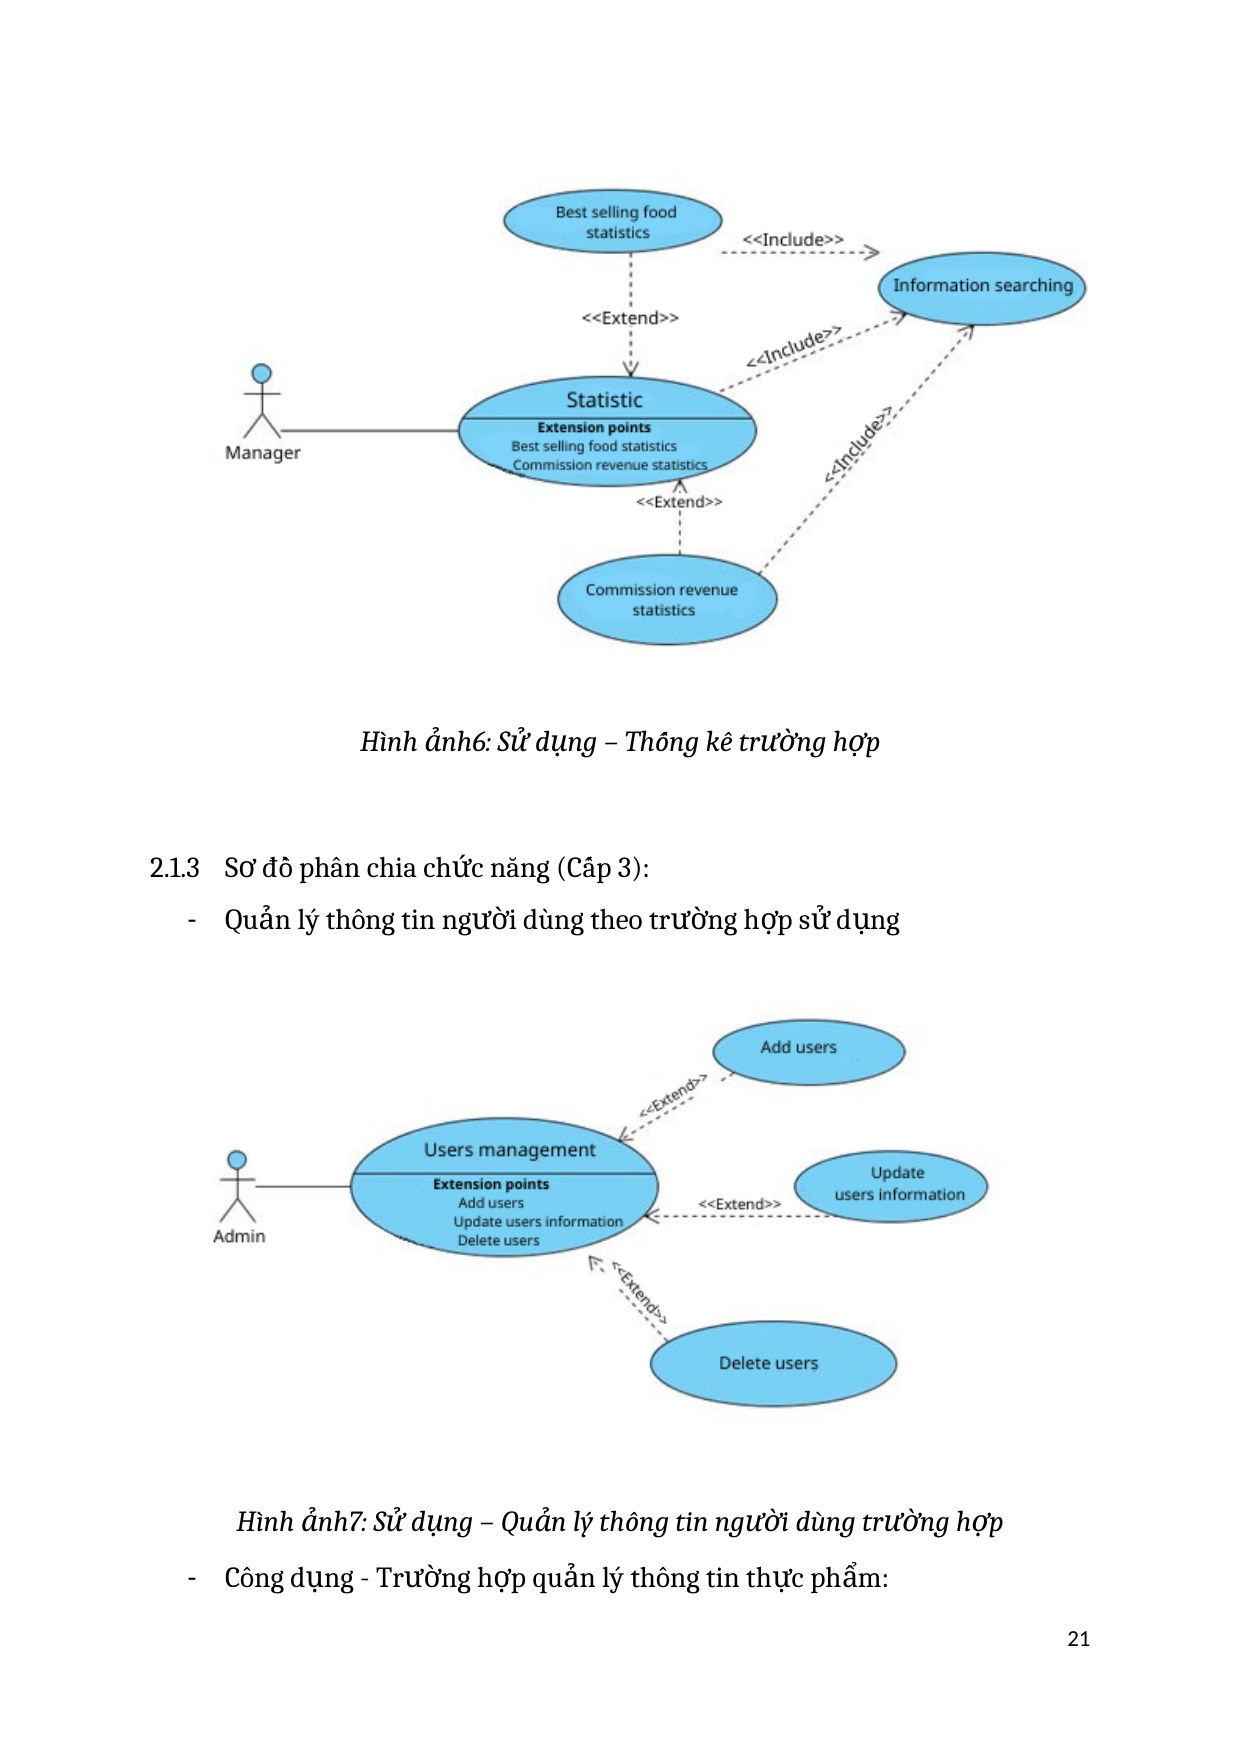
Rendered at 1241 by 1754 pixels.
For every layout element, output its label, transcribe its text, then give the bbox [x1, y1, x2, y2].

list Công dụng - Trường hợp quản lý thông tin thực phẩm: [187, 1559, 1090, 1595]
text Hình ảnh6: Sử dụng – Thống kê trường hợp [150, 725, 1090, 759]
list Sơ đồ phân chia chức năng (Cấp 3): [150, 851, 1090, 884]
picture [150, 975, 1091, 1471]
text Hình ảnh7: Sử dụng – Quản lý thông tin người dùng trường hợp [150, 1505, 1090, 1539]
list Quản lý thông tin người dùng theo trường hợp sử dụng [187, 901, 1090, 937]
picture [187, 150, 1128, 691]
